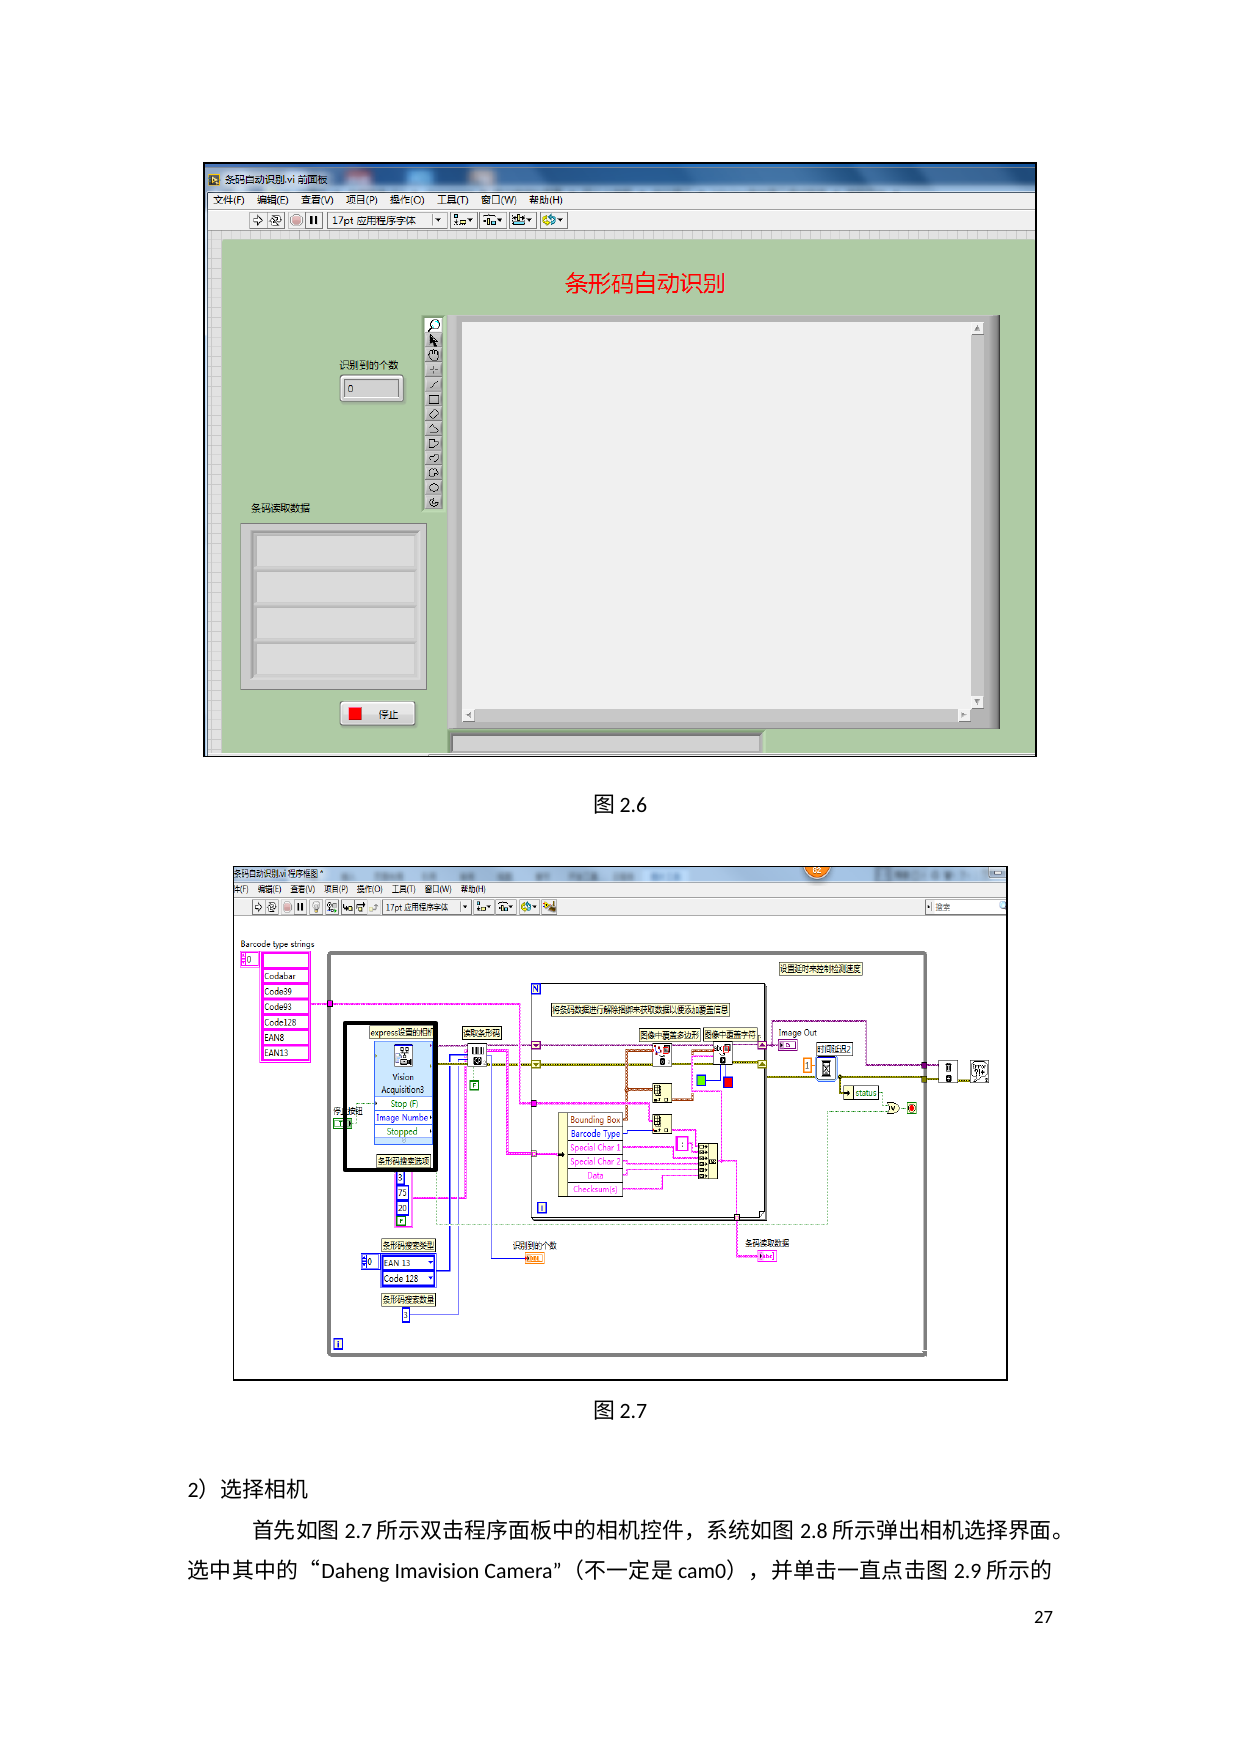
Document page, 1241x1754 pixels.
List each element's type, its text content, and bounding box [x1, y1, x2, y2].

picture [234, 867, 1006, 1379]
text 图2.6 [187, 786, 1053, 819]
picture [205, 164, 1035, 756]
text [187, 1512, 1053, 1586]
text 2）选择相机 [187, 1472, 1053, 1504]
text 图2.7 [187, 1392, 1053, 1425]
